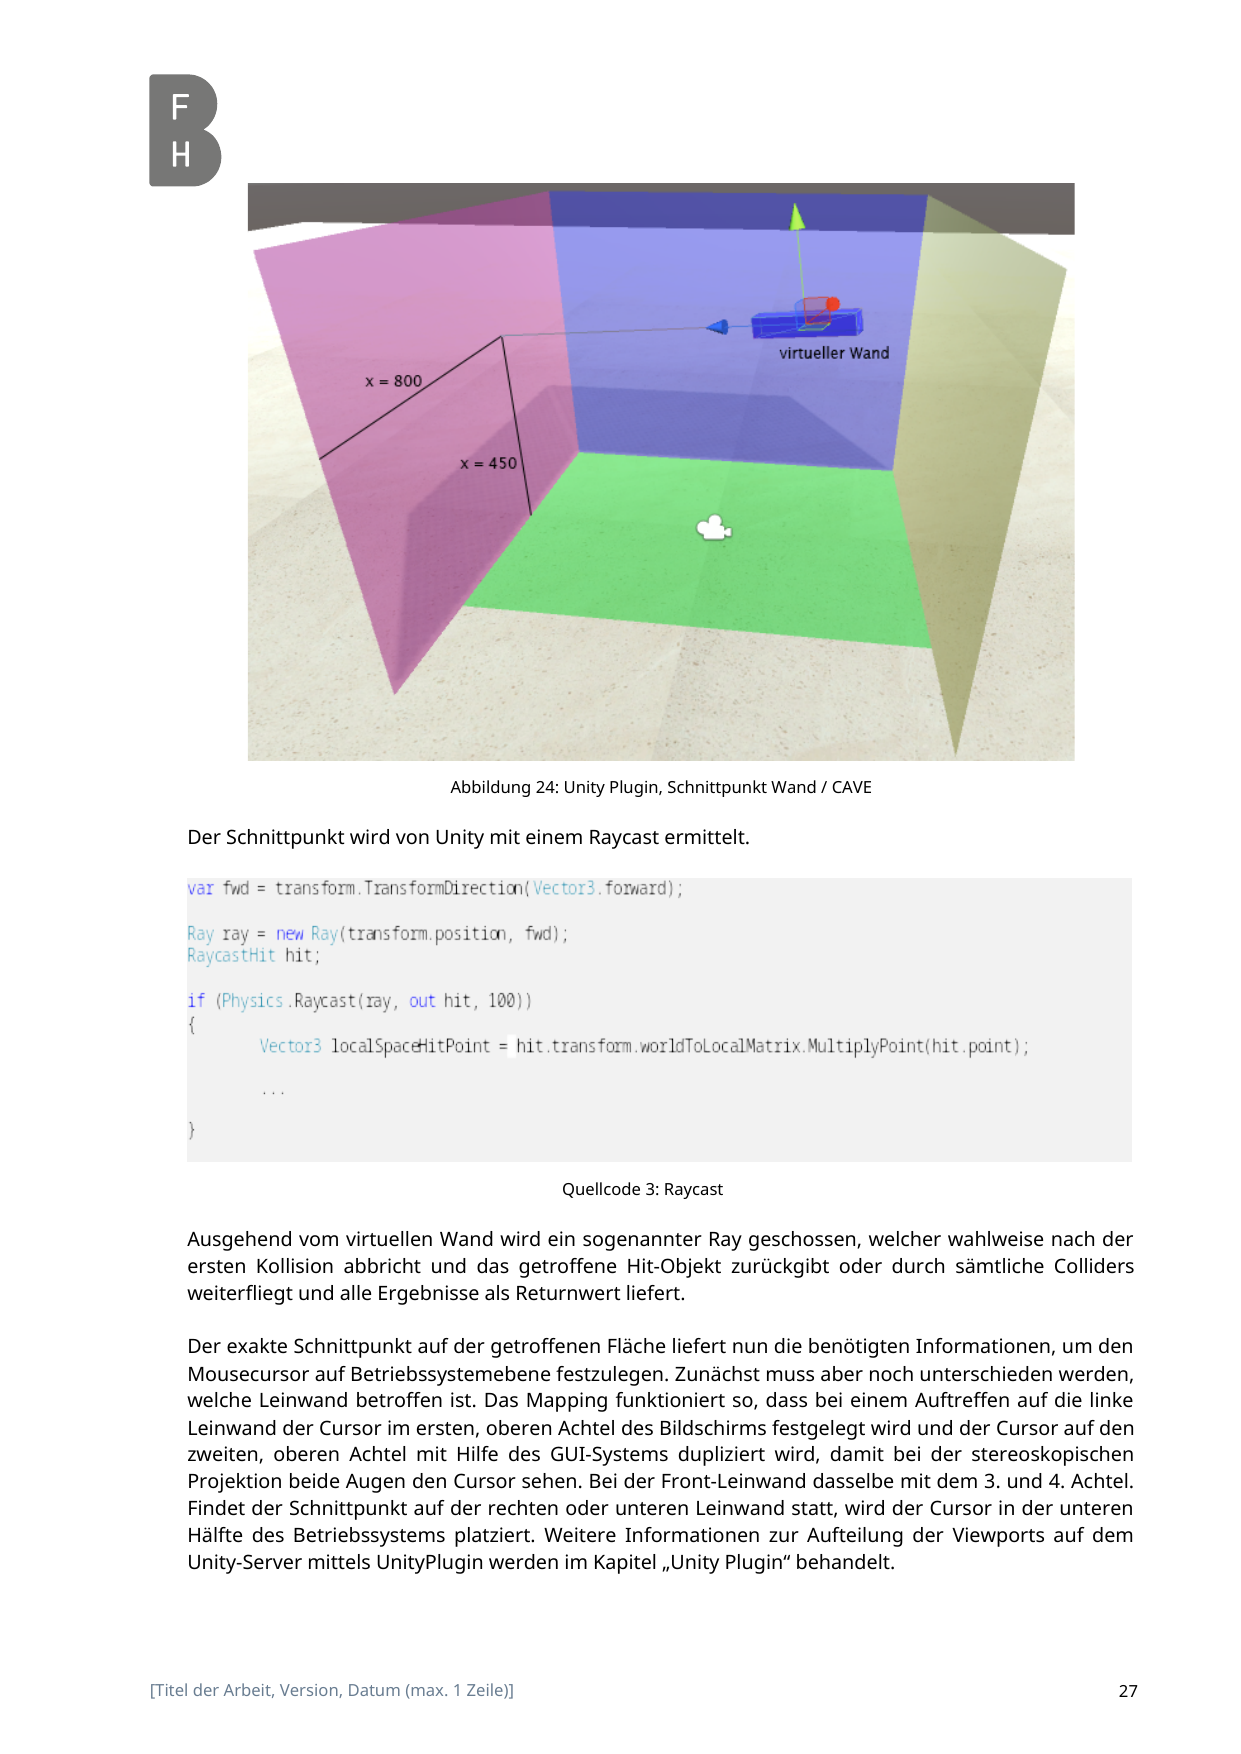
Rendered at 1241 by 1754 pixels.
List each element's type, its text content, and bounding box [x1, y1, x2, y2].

list Ausgehend vom virtuellen Wand wird ein sogenannter Ray geschossen, welcher wahlweise nach der ersten Kollision abbricht und das getroffene Hit-Objekt zurückgibt oder durch sämtliche Colliders weiterfliegt und alle Ergebnisse als Returnwert liefert. [187, 1225, 1136, 1306]
text Quellcode 3: Raycast [149, 1174, 1136, 1200]
list Der exakte Schnittpunkt auf der getroffenen Fläche liefert nun die benötigten Informationen, um den Mousecursor auf Betriebssystemebene festzulegen. Zunächst muss aber noch unterschieden werden, welche Leinwand betroffen ist. Das Mapping funktioniert so, dass bei einem Auftreffen auf die linke Leinwand der Cursor im ersten, oberen Achtel des Bildschirms festgelegt wird und der Cursor auf den zweiten, oberen Achtel mit Hilfe des GUI-Systems dupliziert wird, damit bei der stereoskopischen Projektion beide Augen den Cursor sehen. Bei der Front-Leinwand dasselbe mit dem 3. und 4. Achtel. Findet der Schnittpunkt auf der rechten oder unteren Leinwand statt, wird der Cursor in der unteren Hälfte des Betriebssystems platziert. Weitere Informationen zur Aufteilung der Viewports auf dem Unity-Server mittels UnityPlugin werden im Kapitel „Unity Plugin“ behandelt. [187, 1333, 1136, 1576]
picture [247, 183, 1075, 761]
text Abbildung 24: Unity Plugin, Schnittpunkt Wand / CAVE [187, 773, 1136, 799]
list Der Schnittpunkt wird von Unity mit einem Raycast ermittelt. [187, 824, 1136, 851]
